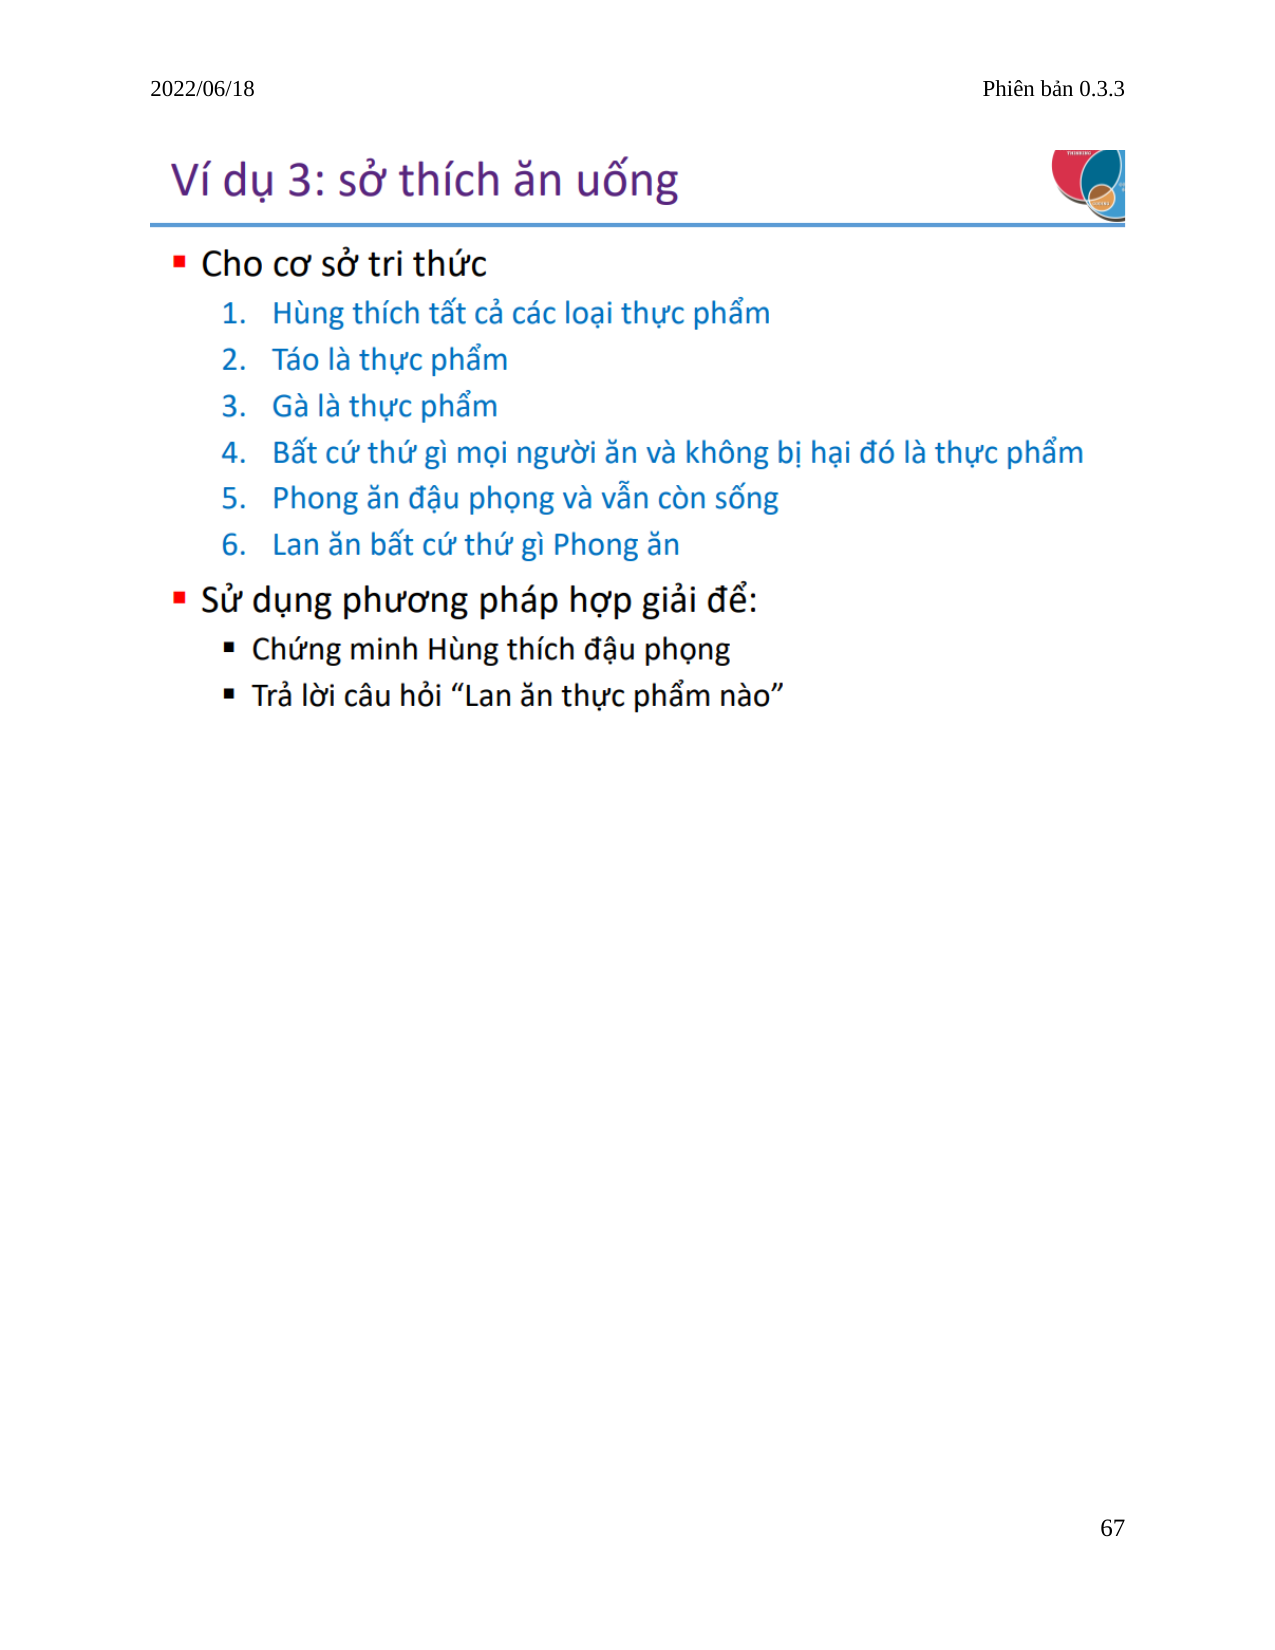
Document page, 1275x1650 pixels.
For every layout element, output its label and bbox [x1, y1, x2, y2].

picture [150, 150, 1125, 725]
